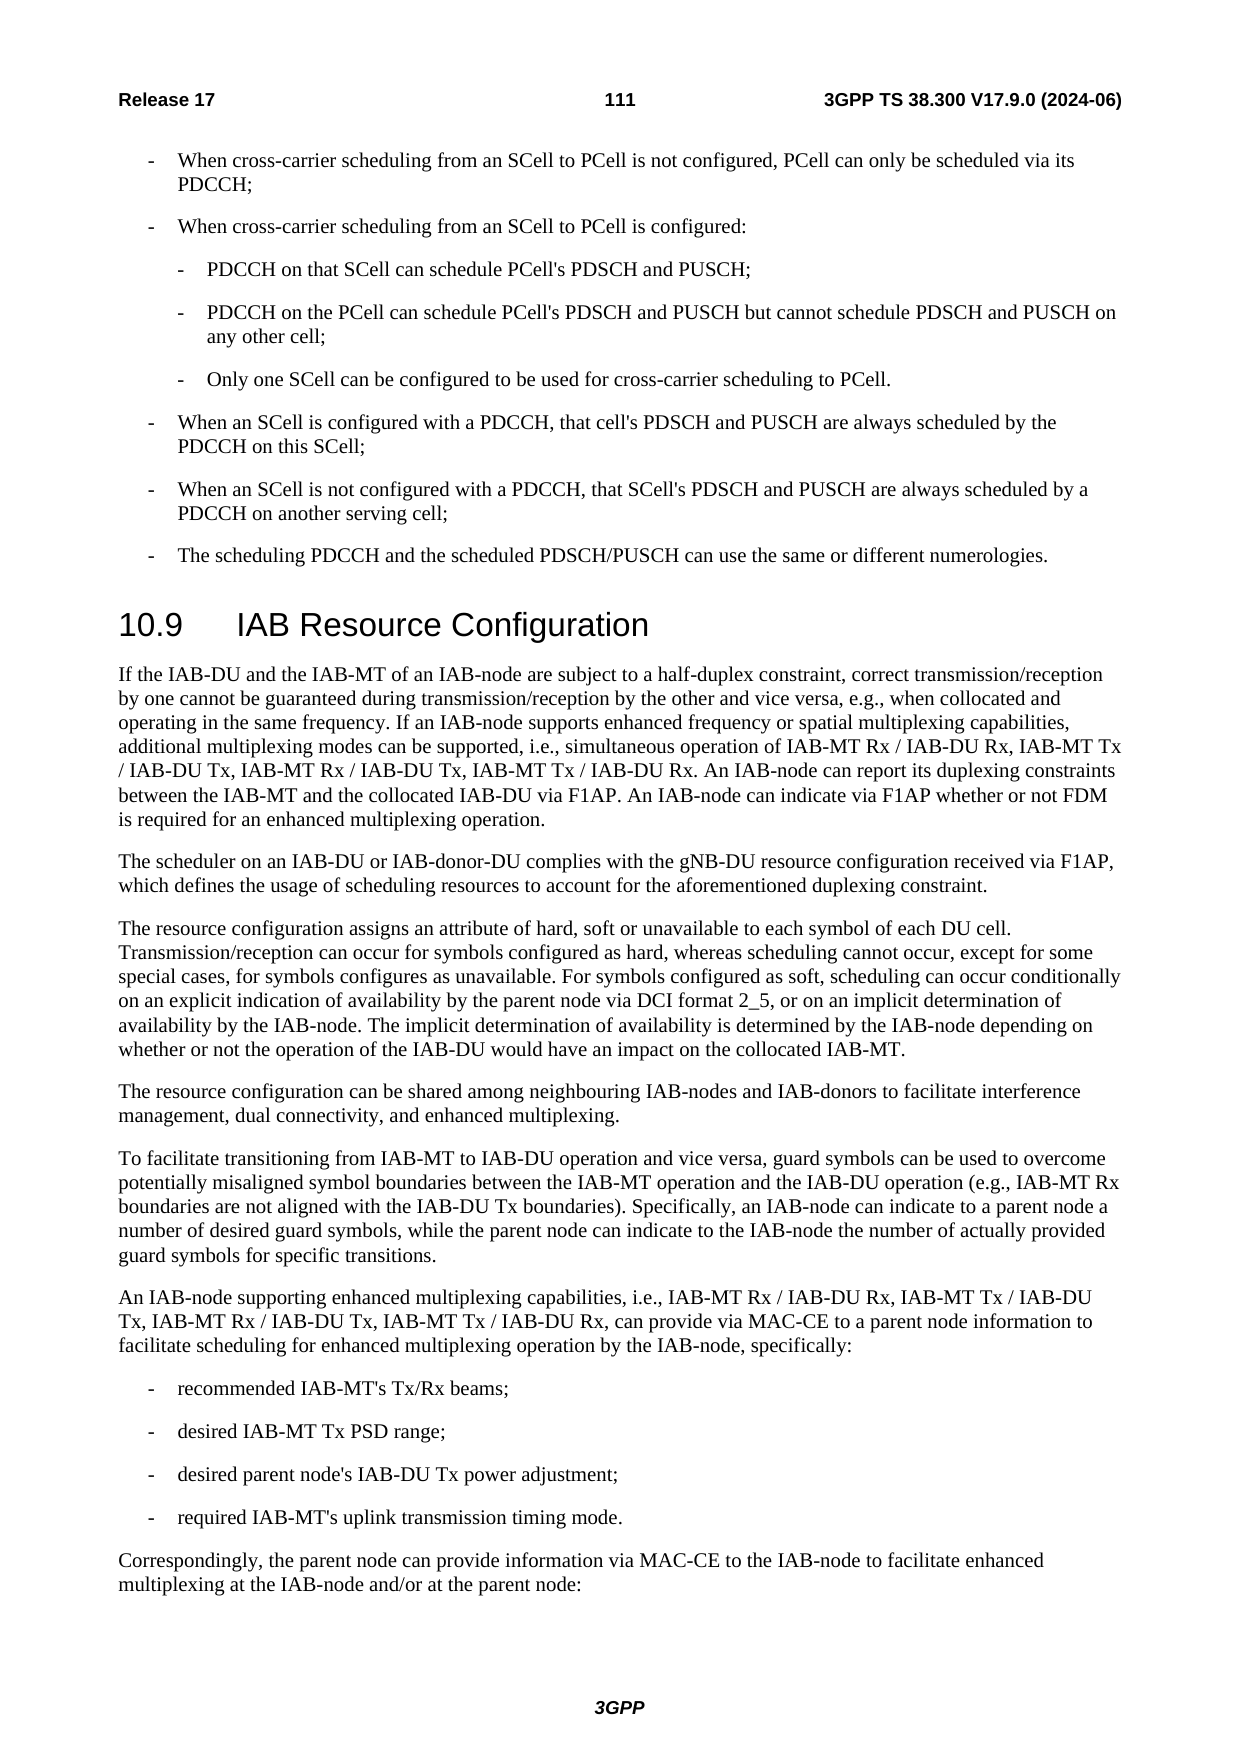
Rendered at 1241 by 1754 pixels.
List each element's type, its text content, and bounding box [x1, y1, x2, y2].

text - When an SCell is configured with a PDCCH, that cell's PDSCH and PUSCH are always scheduled by the PDCCH on this SCell; [148, 410, 1122, 458]
text - desired IAB-MT Tx PSD range; [148, 1419, 1122, 1443]
text The scheduler on an IAB-DU or IAB-donor-DU complies with the gNB-DU resource configuration received via F1AP, which defines the usage of scheduling resources to account for the aforementioned duplexing constraint. [118, 849, 1122, 897]
text - The scheduling PDCCH and the scheduled PDSCH/PUSCH can use the same or different numerologies. [148, 543, 1122, 567]
text - recommended IAB-MT's Tx/Rx beams; [148, 1376, 1122, 1400]
text - PDCCH on the PCell can schedule PCell's PDSCH and PUSCH but cannot schedule PDSCH and PUSCH on any other cell; [177, 300, 1122, 348]
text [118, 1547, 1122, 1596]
subtitle 10.9 IAB Resource Configuration [118, 605, 1122, 643]
text - When cross-carrier scheduling from an SCell to PCell is not configured, PCell can only be scheduled via its PDCCH; [148, 147, 1122, 196]
text - When an SCell is not configured with a PDCCH, that SCell's PDSCH and PUSCH are always scheduled by a PDCCH on another serving cell; [148, 477, 1122, 525]
text - Only one SCell can be configured to be used for cross-carrier scheduling to PCell. [177, 367, 1122, 391]
text The resource configuration assigns an attribute of hard, soft or unavailable to each symbol of each DU cell. Transmission/reception can occur for symbols configured as hard, whereas scheduling cannot occur, except for some special cases, for symbols configures as unavailable. For symbols configured as soft, scheduling can occur conditionally on an explicit indication of availability by the parent node via DCI format 2_5, or on an implicit determination of availability by the IAB-node. The implicit determination of availability is determined by the IAB-node depending on whether or not the operation of the IAB-DU would have an impact on the collocated IAB-MT. [118, 916, 1122, 1061]
text - required IAB-MT's uplink transmission timing mode. [148, 1505, 1122, 1529]
text - desired parent node's IAB-DU Tx power adjustment; [148, 1462, 1122, 1486]
text To facilitate transitioning from IAB-MT to IAB-DU operation and vice versa, guard symbols can be used to overcome potentially misaligned symbol boundaries between the IAB-MT operation and the IAB-DU operation (e.g., IAB-MT Rx boundaries are not aligned with the IAB-DU Tx boundaries). Specifically, an IAB-node can indicate to a parent node a number of desired guard symbols, while the parent node can indicate to the IAB-node the number of actually provided guard symbols for specific transitions. [118, 1146, 1122, 1267]
text The resource configuration can be shared among neighbouring IAB-nodes and IAB-donors to facilitate interference management, dual connectivity, and enhanced multiplexing. [118, 1079, 1122, 1127]
text - PDCCH on that SCell can schedule PCell's PDSCH and PUSCH; [177, 257, 1122, 281]
text - When cross-carrier scheduling from an SCell to PCell is configured: [148, 214, 1122, 238]
text An IAB-node supporting enhanced multiplexing capabilities, i.e., IAB-MT Rx / IAB-DU Rx, IAB-MT Tx / IAB-DU Tx, IAB-MT Rx / IAB-DU Tx, IAB-MT Tx / IAB-DU Rx, can provide via MAC-CE to a parent node information to facilitate scheduling for enhanced multiplexing operation by the IAB-node, specifically: [118, 1285, 1122, 1357]
text If the IAB-DU and the IAB-MT of an IAB-node are subject to a half-duplex constraint, correct transmission/reception by one cannot be guaranteed during transmission/reception by the other and vice versa, e.g., when collocated and operating in the same frequency. If an IAB-node supports enhanced frequency or spatial multiplexing capabilities, additional multiplexing modes can be supported, i.e., simultaneous operation of IAB-MT Rx / IAB-DU Rx, IAB-MT Tx / IAB-DU Tx, IAB-MT Rx / IAB-DU Tx, IAB-MT Tx / IAB-DU Rx. An IAB-node can report its duplexing constraints between the IAB-MT and the collocated IAB-DU via F1AP. An IAB-node can indicate via F1AP whether or not FDM is required for an enhanced multiplexing operation. [118, 662, 1122, 831]
